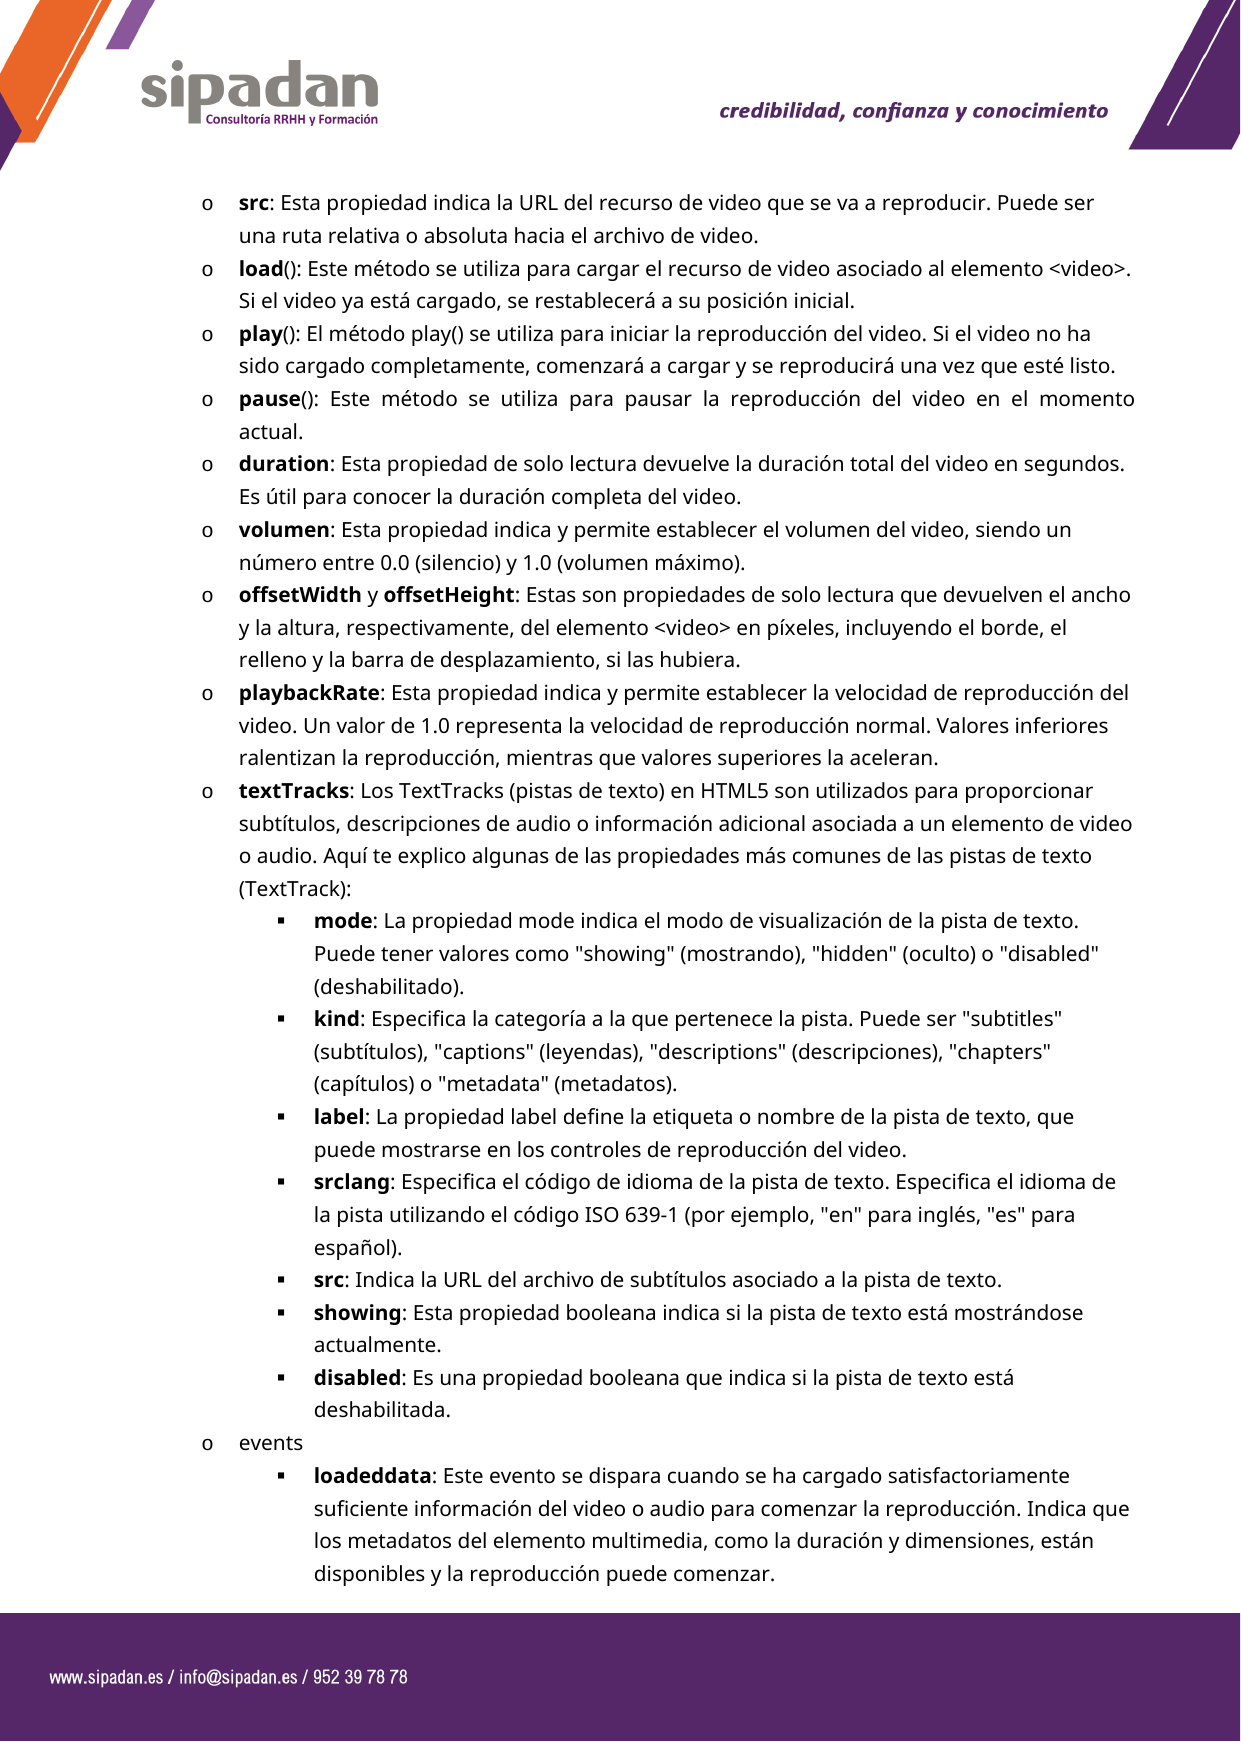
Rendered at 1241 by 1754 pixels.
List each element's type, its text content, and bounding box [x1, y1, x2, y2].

list load(): Este método se utiliza para cargar el recurso de video asociado al elemento <video>. Si el video ya está cargado, se restablecerá a su posición inicial. [201, 254, 1137, 315]
list kind: Especifica la categoría a la que pertenece la pista. Puede ser "subtitles" (subtítulos), "captions" (leyendas), "descriptions" (descripciones), "chapters" (capítulos) o "metadata" (metadatos). [276, 1004, 1137, 1098]
list offsetWidth y offsetHeight: Estas son propiedades de solo lectura que devuelven el ancho y la altura, respectivamente, del elemento <video> en píxeles, incluyendo el borde, el relleno y la barra de desplazamiento, si las hubiera. [201, 580, 1137, 674]
list disabled: Es una propiedad booleana que indica si la pista de texto está deshabilitada. [276, 1363, 1137, 1424]
picture [0, 1613, 1241, 1741]
list play(): El método play() se utiliza para iniciar la reproducción del video. Si el video no ha sido cargado completamente, comenzará a cargar y se reproducirá una vez que esté listo. [201, 319, 1137, 380]
list volumen: Esta propiedad indica y permite establecer el volumen del video, siendo un número entre 0.0 (silencio) y 1.0 (volumen máximo). [201, 515, 1137, 576]
list label: La propiedad label define la etiqueta o nombre de la pista de texto, que puede mostrarse en los controles de reproducción del video. [276, 1102, 1137, 1163]
list pause(): Este método se utiliza para pausar la reproducción del video en el momento actual. [201, 384, 1137, 445]
list src: Indica la URL del archivo de subtítulos asociado a la pista de texto. [276, 1265, 1137, 1294]
list playbackRate: Esta propiedad indica y permite establecer la velocidad de reproducción del video. Un valor de 1.0 representa la velocidad de reproducción normal. Valores inferiores ralentizan la reproducción, mientras que valores superiores la aceleran. [201, 678, 1137, 772]
picture [0, 0, 1241, 189]
list duration: Esta propiedad de solo lectura devuelve la duración total del video en segundos. Es útil para conocer la duración completa del video. [201, 449, 1137, 511]
list textTracks: Los TextTracks (pistas de texto) en HTML5 son utilizados para proporcionar subtítulos, descripciones de audio o información adicional asociada a un elemento de video o audio. Aquí te explico algunas de las propiedades más comunes de las pistas de texto (TextTrack): [201, 776, 1137, 902]
list src: Esta propiedad indica la URL del recurso de video que se va a reproducir. Puede ser una ruta relativa o absoluta hacia el archivo de video. [201, 188, 1137, 249]
list events [201, 1428, 1137, 1457]
list mode: La propiedad mode indica el modo de visualización de la pista de texto. Puede tener valores como "showing" (mostrando), "hidden" (oculto) o "disabled" (deshabilitado). [276, 907, 1137, 1000]
list showing: Esta propiedad booleana indica si la pista de texto está mostrándose actualmente. [276, 1298, 1137, 1359]
list srclang: Especifica el código de idioma de la pista de texto. Especifica el idioma de la pista utilizando el código ISO 639-1 (por ejemplo, "en" para inglés, "es" para español). [276, 1167, 1137, 1261]
list loadeddata: Este evento se dispara cuando se ha cargado satisfactoriamente suficiente información del video o audio para comenzar la reproducción. Indica que los metadatos del elemento multimedia, como la duración y dimensiones, están disponibles y la reproducción puede comenzar. [276, 1461, 1137, 1587]
